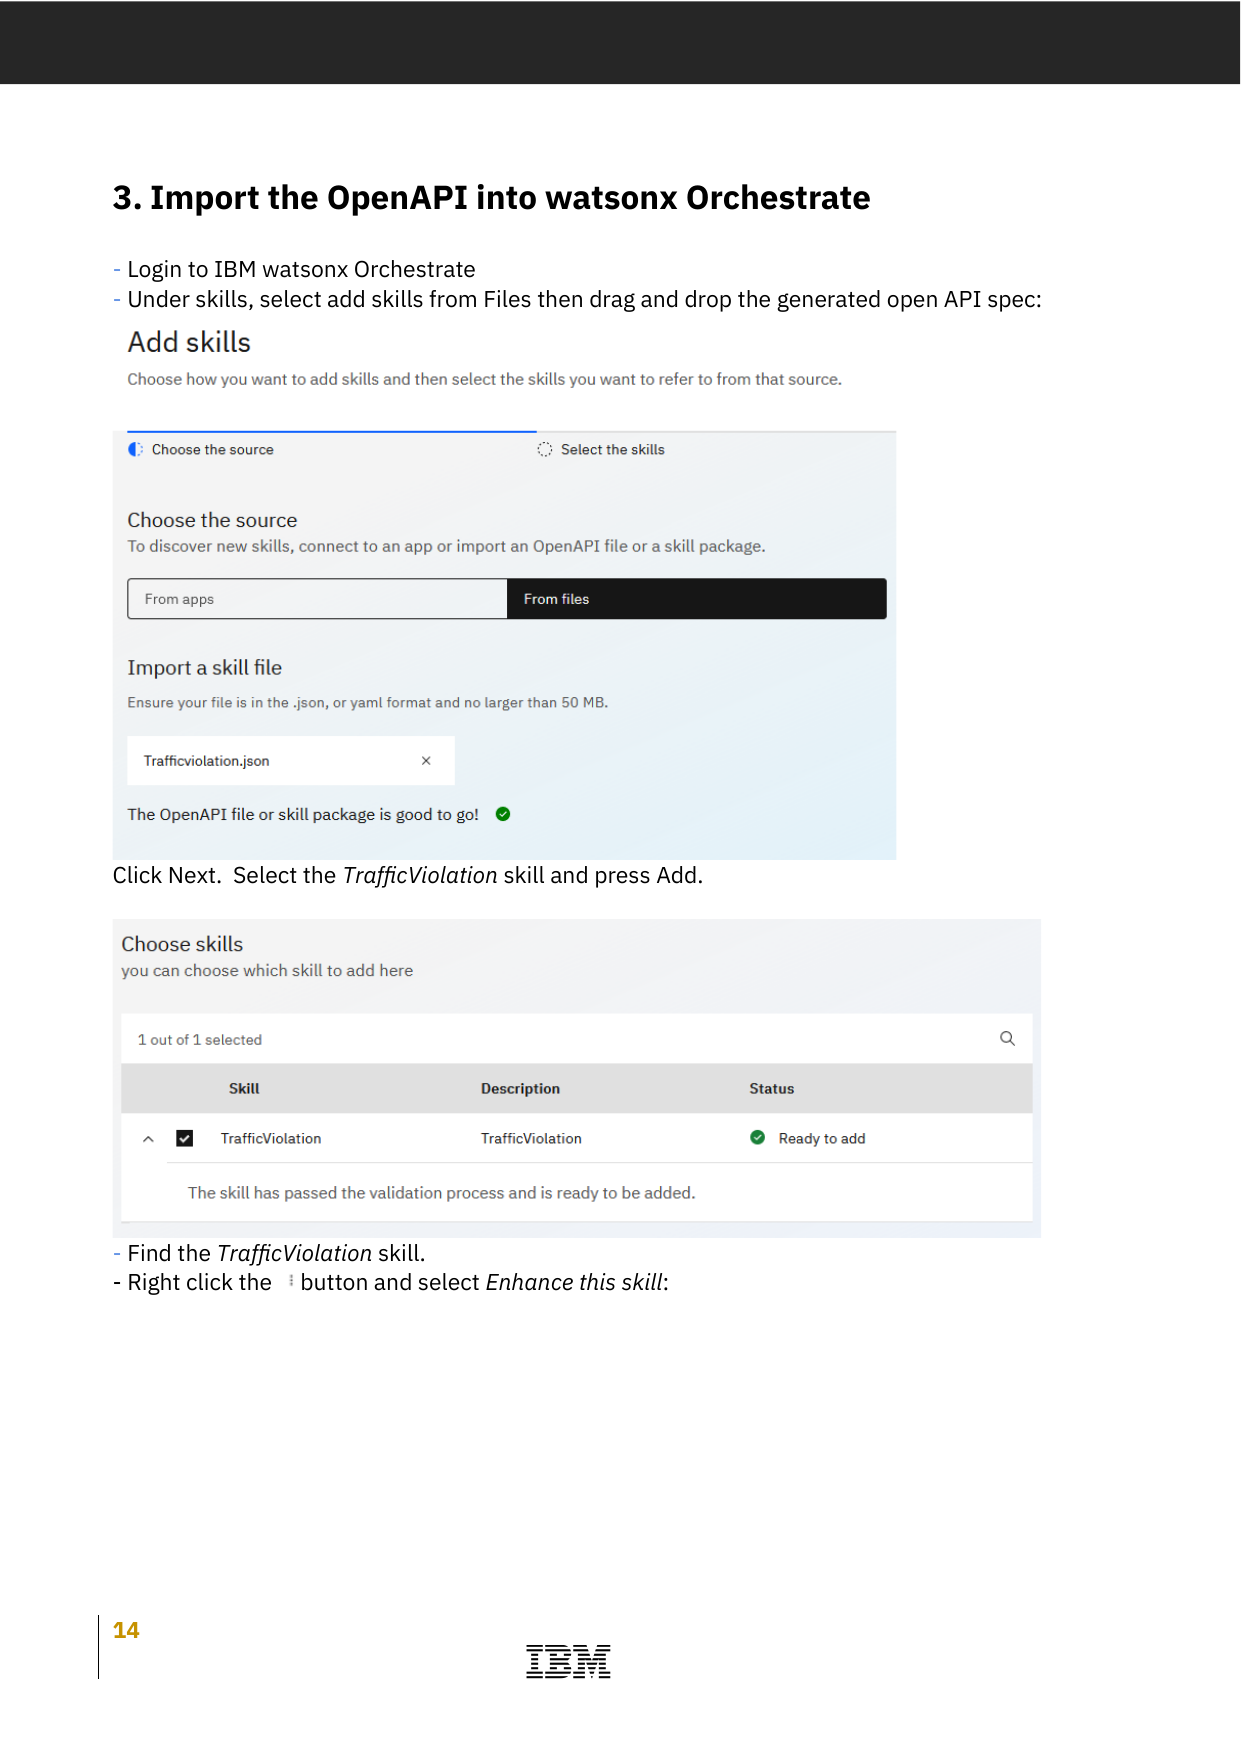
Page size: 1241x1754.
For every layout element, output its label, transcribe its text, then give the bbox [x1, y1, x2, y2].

picture [112, 313, 897, 860]
picture [526, 1645, 611, 1679]
text - Right click the button and select Enhance this skill: [112, 1267, 1128, 1297]
picture [283, 1267, 301, 1291]
subtitle Import the OpenAPI into watsonx Orchestrate [112, 175, 1128, 218]
picture [112, 919, 1042, 1238]
text Click Next. Select the TrafficViolation skill and press Add. [112, 860, 1128, 889]
text - Under skills, select add skills from Files then drag and drop the generated open API spec: [112, 284, 1128, 314]
text - Find the TrafficViolation skill. [112, 1237, 1128, 1267]
text - Login to IBM watsonx Orchestrate [112, 254, 1128, 284]
